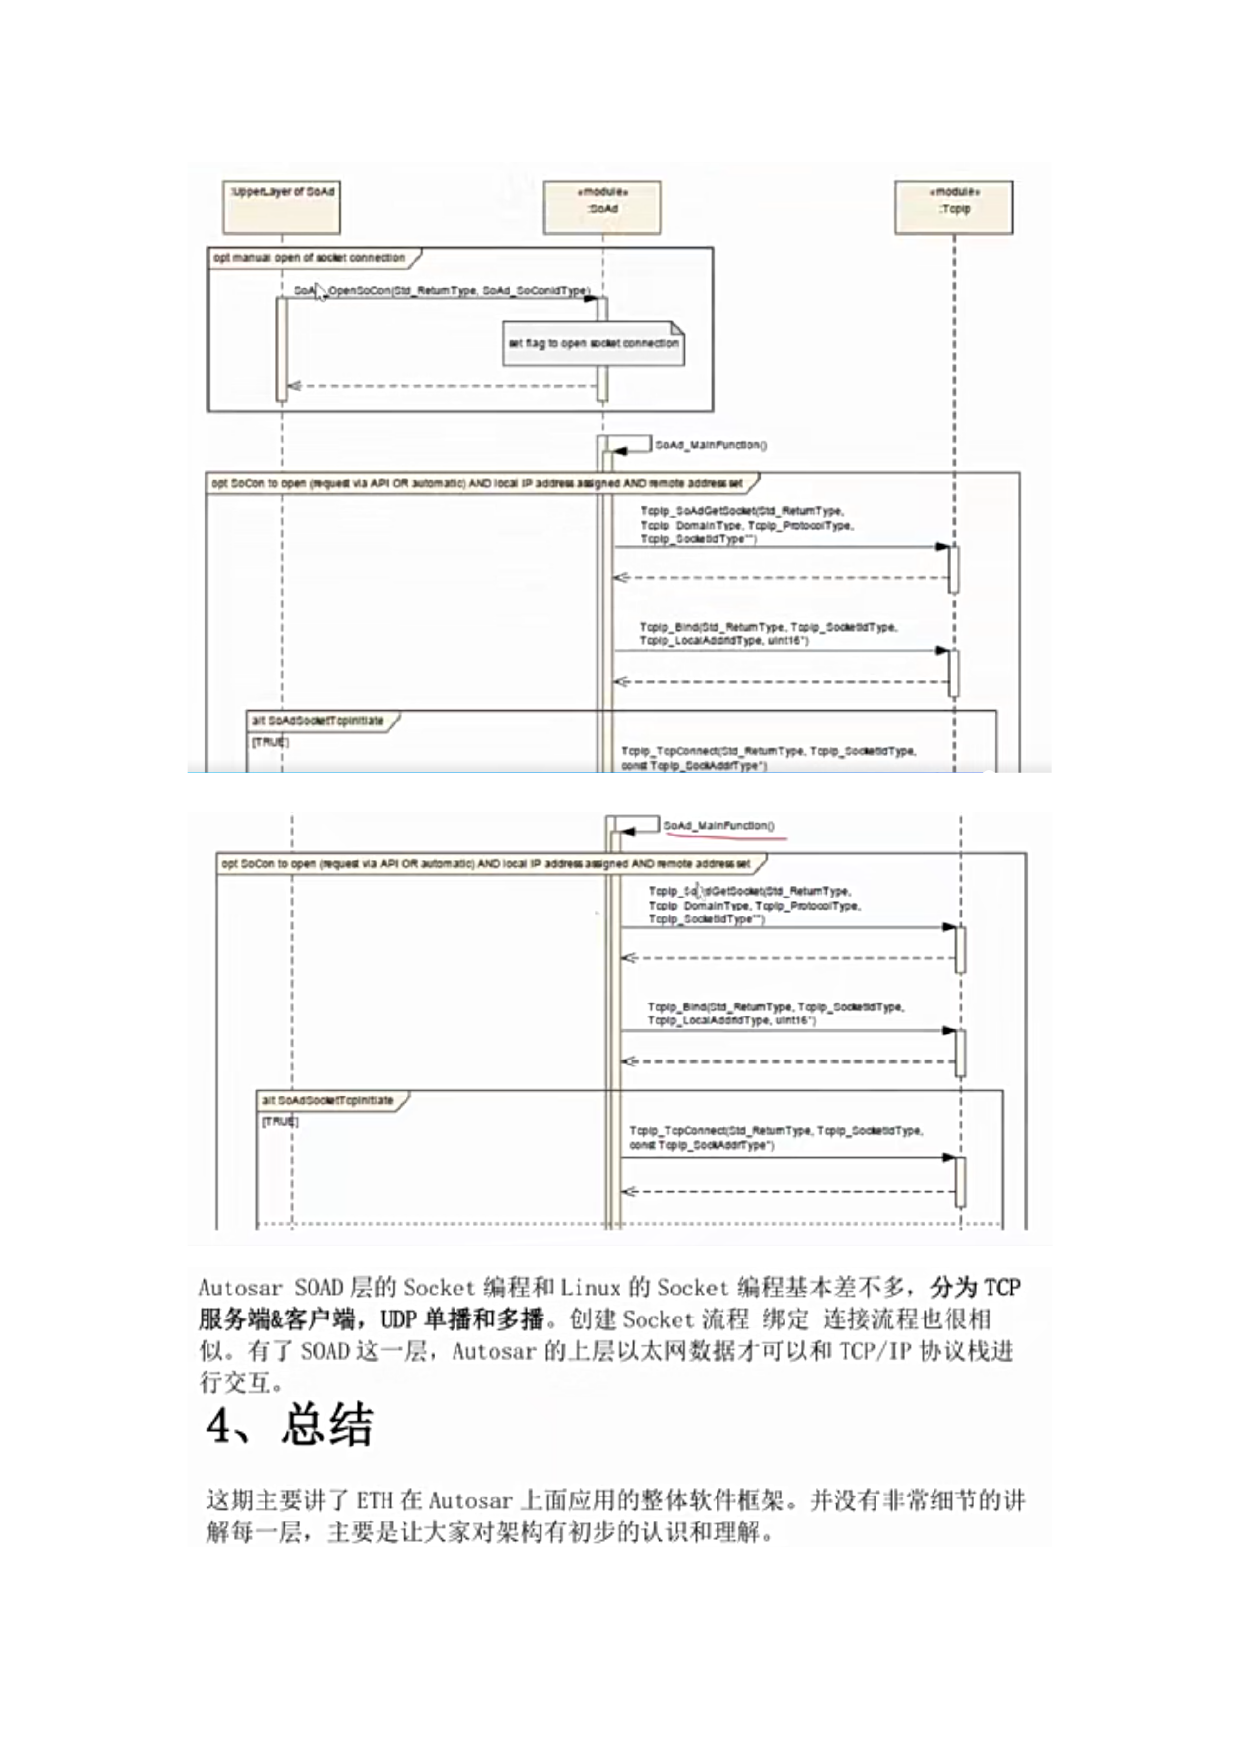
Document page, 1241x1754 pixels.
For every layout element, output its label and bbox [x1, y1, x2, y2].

picture [187, 1267, 1052, 1547]
picture [187, 162, 1052, 773]
picture [187, 812, 1053, 1246]
